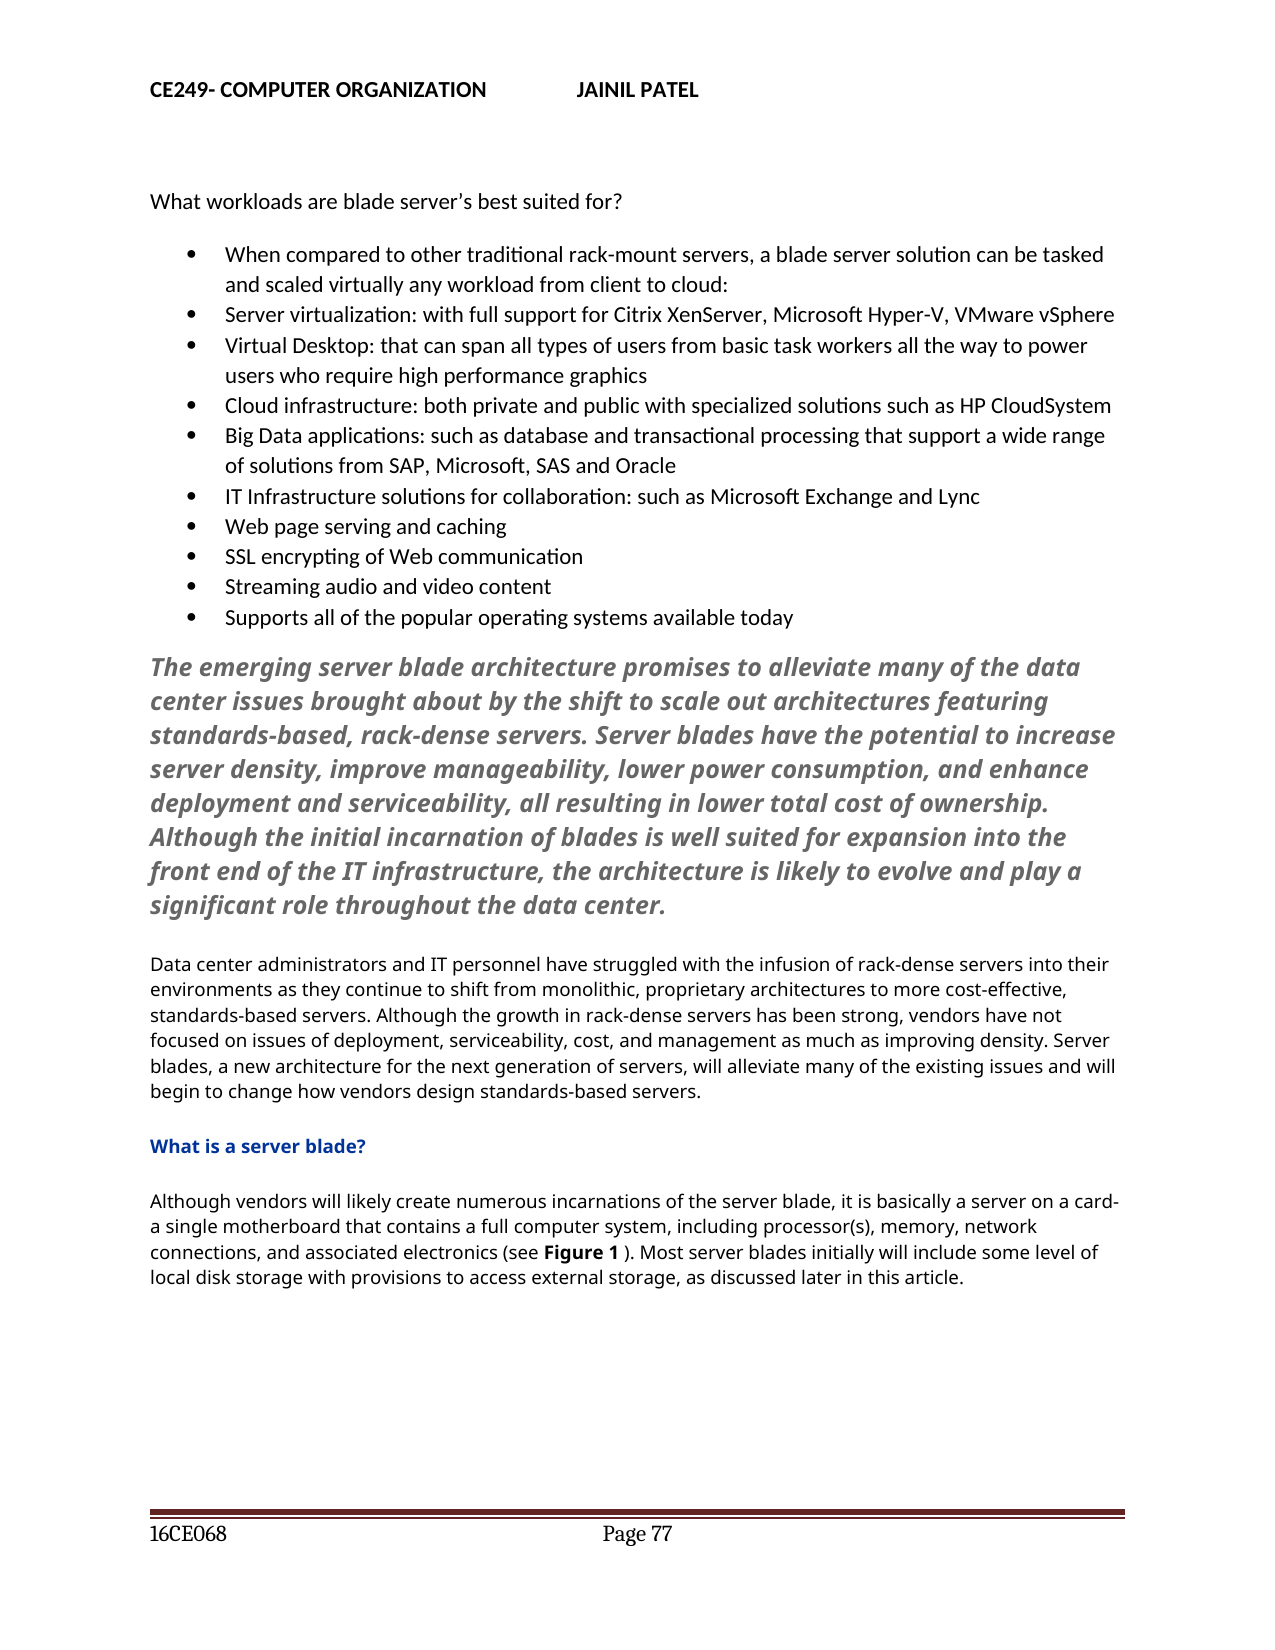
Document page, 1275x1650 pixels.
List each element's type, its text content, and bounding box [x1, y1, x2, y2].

text The emerging server blade architecture promises to alleviate many of the data center issues brought about by the shift to scale out architectures featuring standards-based, rack-dense servers. Server blades have the potential to increase server density, improve manageability, lower power consumption, and enhance deployment and serviceability, all resulting in lower total cost of ownership. Although the initial incarnation of blades is well suited for expansion into the front end of the IT infrastructure, the architecture is likely to evolve and play a significant role throughout the data center. [150, 649, 1125, 922]
list Big Data applications: such as database and transactional processing that support a wide range of solutions from SAP, Microsoft, SAS and Oracle [187, 421, 1125, 479]
list When compared to other traditional rack-mount servers, a blade server solution can be tasked and scaled virtually any workload from client to cloud: [187, 240, 1125, 298]
text What workloads are blade server’s best suited for? [150, 187, 1125, 215]
list Web page serving and caching [187, 512, 1125, 540]
text Although vendors will likely create numerous incarnations of the server blade, it is basically a server on a card-a single motherboard that contains a full computer system, including processor(s), memory, network connections, and associated electronics (see Figure 1 ). Most server blades initially will include some level of local disk storage with provisions to access external storage, as discussed later in this article. [150, 1188, 1125, 1290]
list Virtual Desktop: that can span all types of users from basic task workers all the way to power users who require high performance graphics [187, 331, 1125, 389]
list SSL encrypting of Web communication [187, 542, 1125, 570]
list IT Infrastructure solutions for collaboration: such as Microsoft Exchange and Lync [187, 482, 1125, 510]
text What is a server blade? [150, 1133, 1125, 1159]
list Supports all of the popular operating systems available today [187, 603, 1125, 631]
list Cloud infrastructure: both private and public with specialized solutions such as HP CloudSystem [187, 391, 1125, 419]
list Streaming audio and video content [187, 572, 1125, 600]
text Data center administrators and IT personnel have struggled with the infusion of rack-dense servers into their environments as they continue to shift from monolithic, proprietary architectures to more cost-effective, standards-based servers. Although the growth in rack-dense servers has been strong, vendors have not focused on issues of deployment, serviceability, cost, and management as much as improving density. Server blades, a new architecture for the next generation of servers, will alleviate many of the existing issues and will begin to change how vendors design standards-based servers. [150, 951, 1125, 1104]
list Server virtualization: with full support for Citrix XenServer, Microsoft Hyper-V, VMware vSphere [187, 301, 1125, 328]
